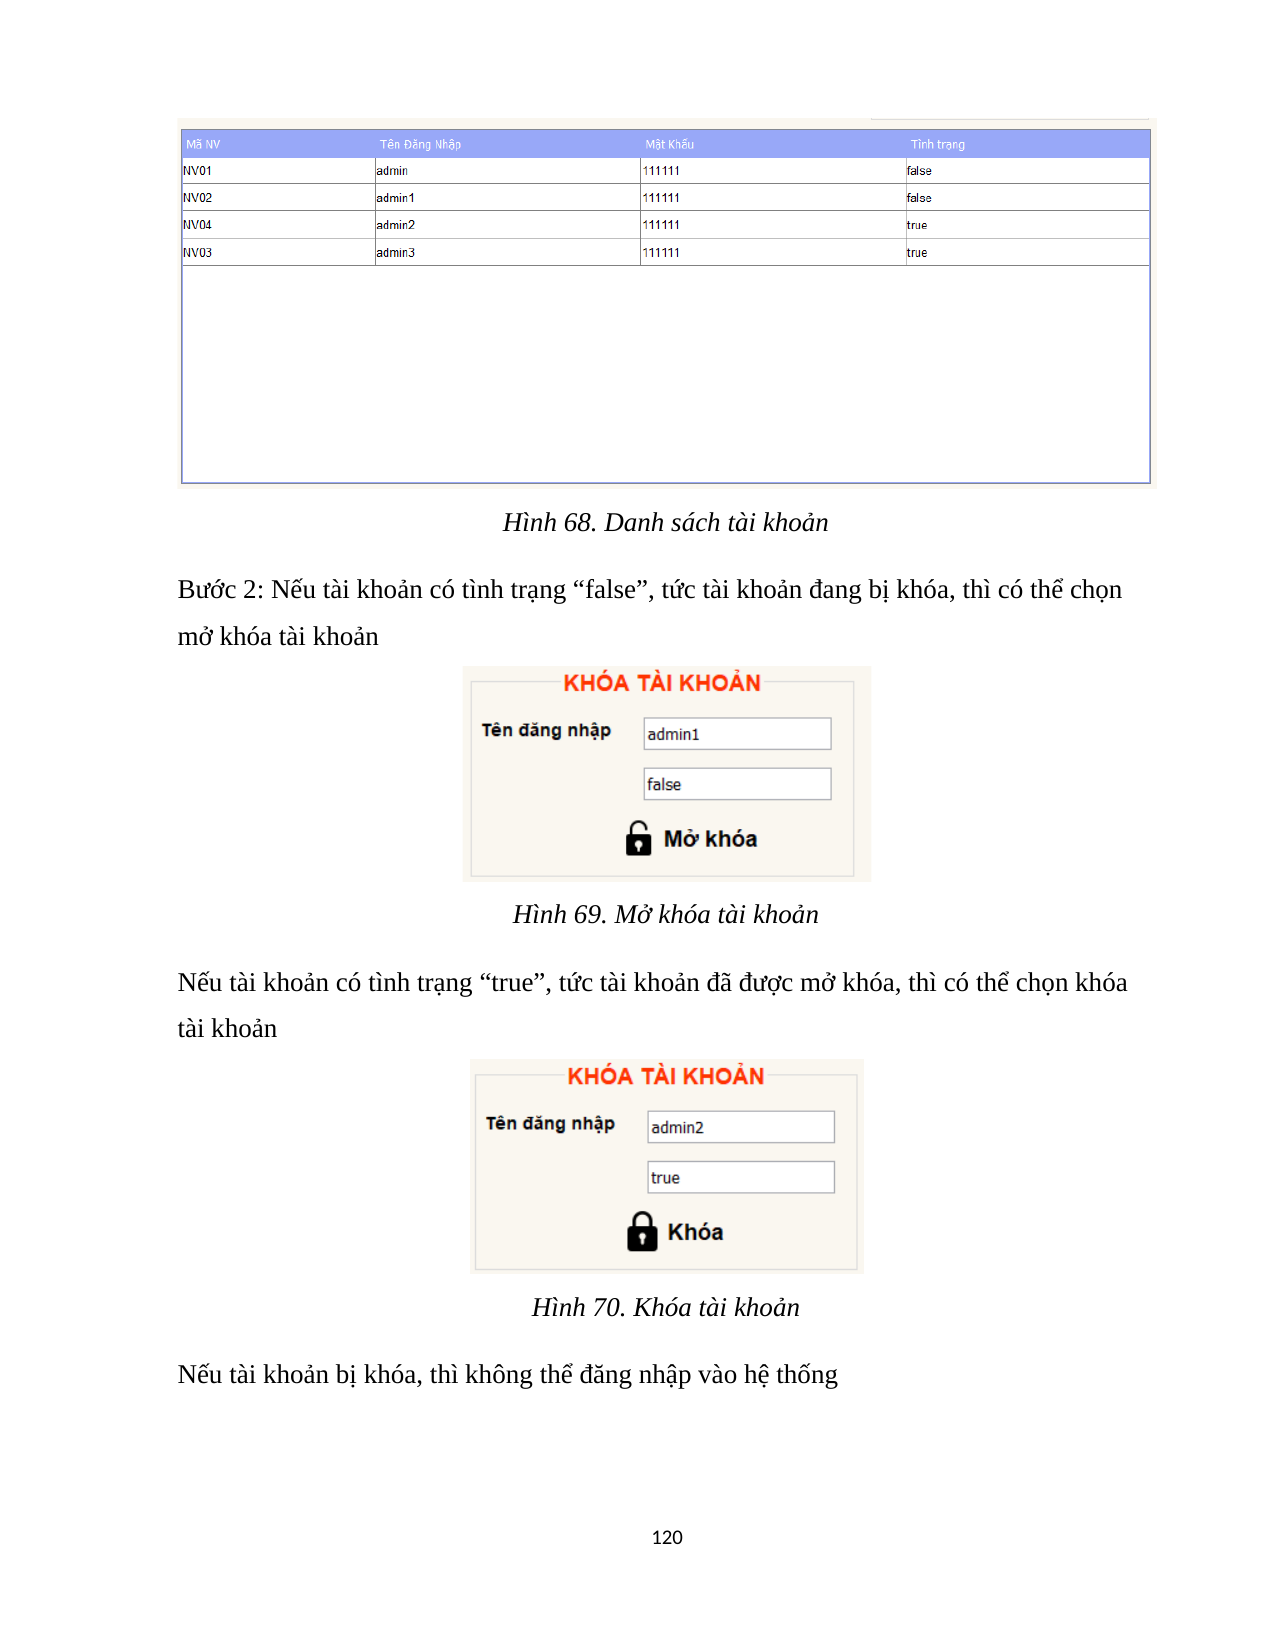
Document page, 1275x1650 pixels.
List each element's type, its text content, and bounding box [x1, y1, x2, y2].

text Nếu tài khoản bị khóa, thì không thể đăng nhập vào hệ thống [177, 1358, 1157, 1389]
text Bước 2: Nếu tài khoản có tình trạng “false”, tức tài khoản đang bị khóa, thì có thể chọn mở khóa tài khoản [177, 573, 1157, 651]
picture [177, 118, 1157, 489]
picture [462, 666, 872, 882]
picture [470, 1059, 864, 1274]
text Nếu tài khoản có tình trạng “true”, tức tài khoản đã được mở khóa, thì có thể chọn khóa tài khoản [177, 966, 1157, 1043]
text Hình 68. Danh sách tài khoản [177, 506, 1157, 537]
text Hình 69. Mở khóa tài khoản [177, 898, 1157, 929]
text Hình 70. Khóa tài khoản [177, 1291, 1157, 1322]
